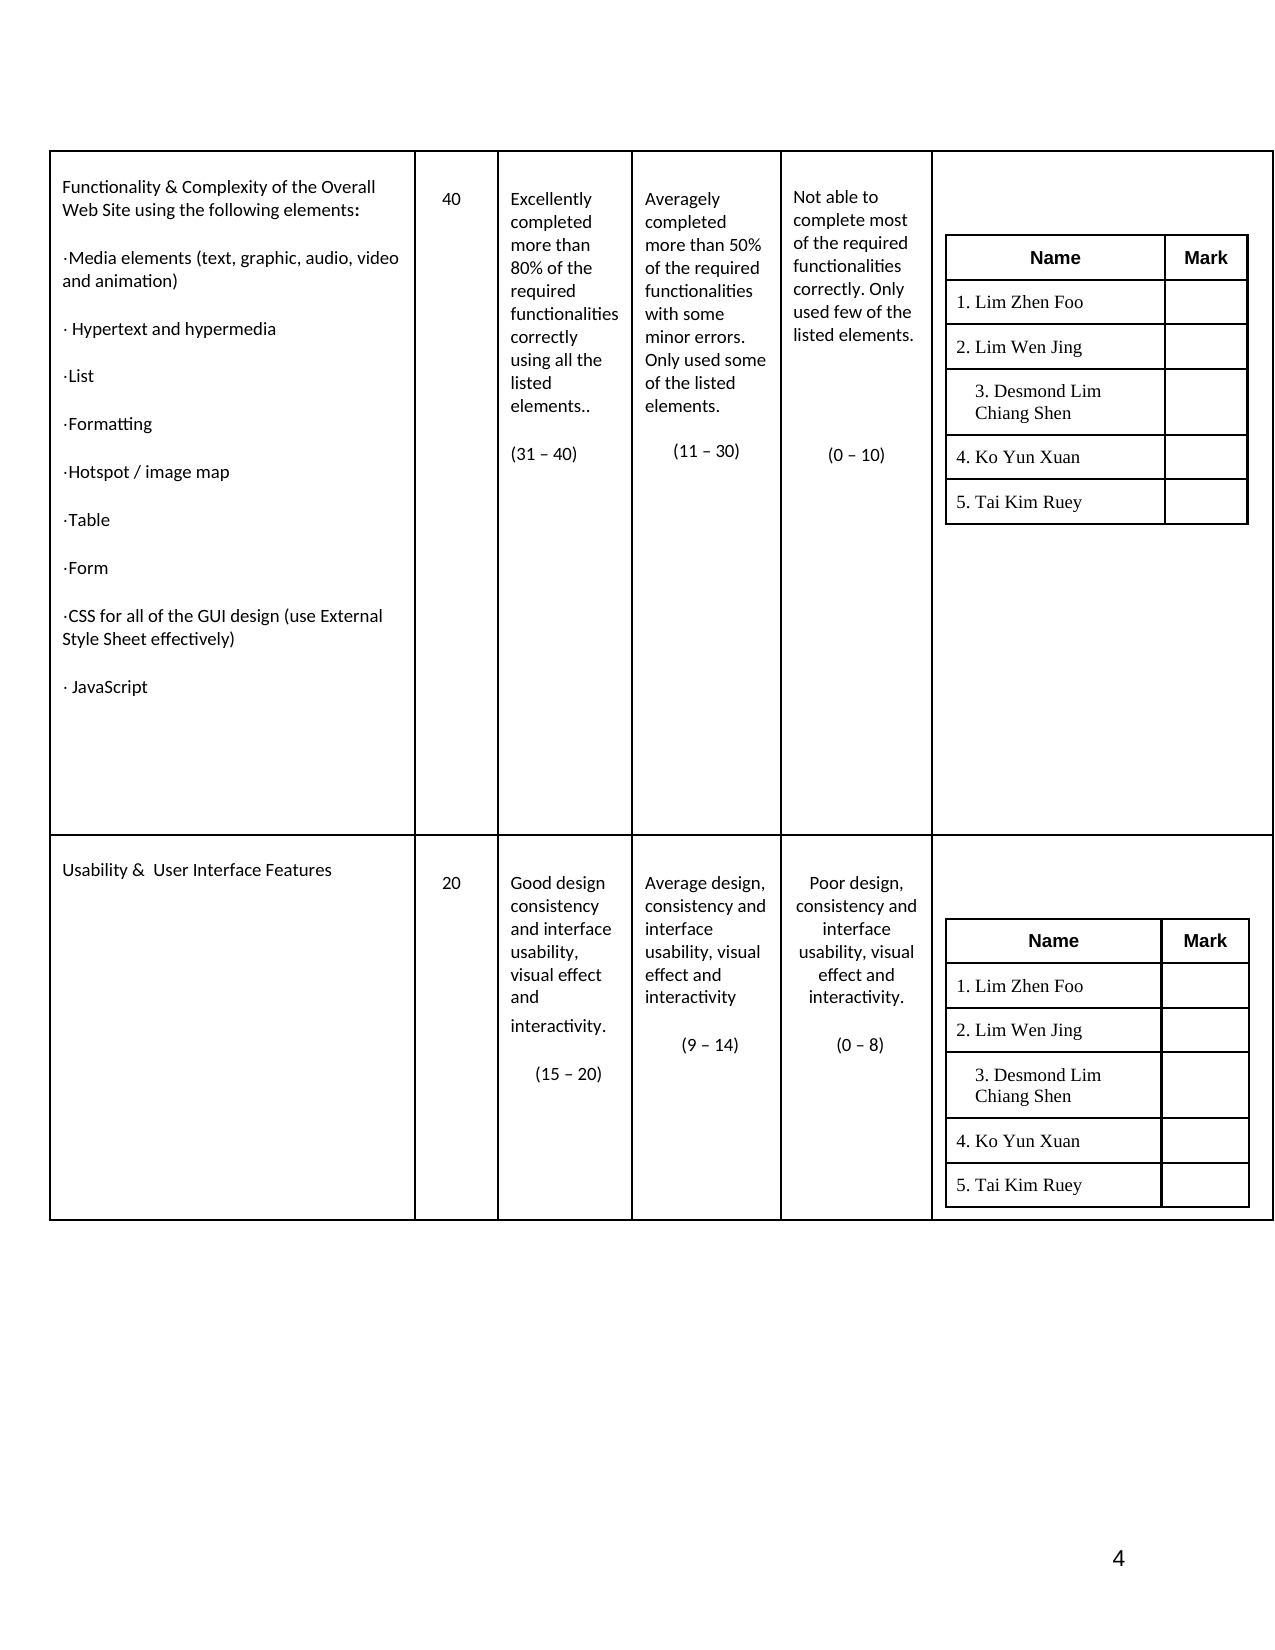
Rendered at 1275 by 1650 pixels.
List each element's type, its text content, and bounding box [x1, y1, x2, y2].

table_cell Not able to complete most of the required functionalities correctly. Only used few of the listed elements. (0 – 10) [782, 152, 931, 833]
table_cell Average design, consistency and interface usability, visual effect and interactivity (9 – 14) [633, 836, 780, 1219]
table_cell Usability & User Interface Features [51, 836, 414, 1219]
table_cell 40 [416, 152, 497, 833]
table_cell Functionality & Complexity of the Overall Web Site using the following elements: ·Media elements (text, graphic, audio, video and animation) · Hypertext and hypermedia ·List ·Formatting ·Hotspot / image map ·Table ·Form ·CSS for all of the GUI design (use External Style Sheet effectively) · JavaScript [51, 152, 414, 833]
table_cell [933, 836, 1272, 1219]
table_cell 20 [416, 836, 497, 1219]
table_cell [933, 152, 1272, 833]
table_cell Excellently completed more than 80% of the required functionalities correctly using all the listed elements.. (31 – 40) [499, 152, 631, 833]
table_cell Poor design, consistency and interface usability, visual effect and interactivity. (0 – 8) [782, 836, 931, 1219]
table_cell Good design consistency and interface usability, visual effect and interactivity. (15 – 20) [499, 836, 631, 1219]
table_cell Averagely completed more than 50% of the required functionalities with some minor errors. Only used some of the listed elements. (11 – 30) [633, 152, 780, 833]
